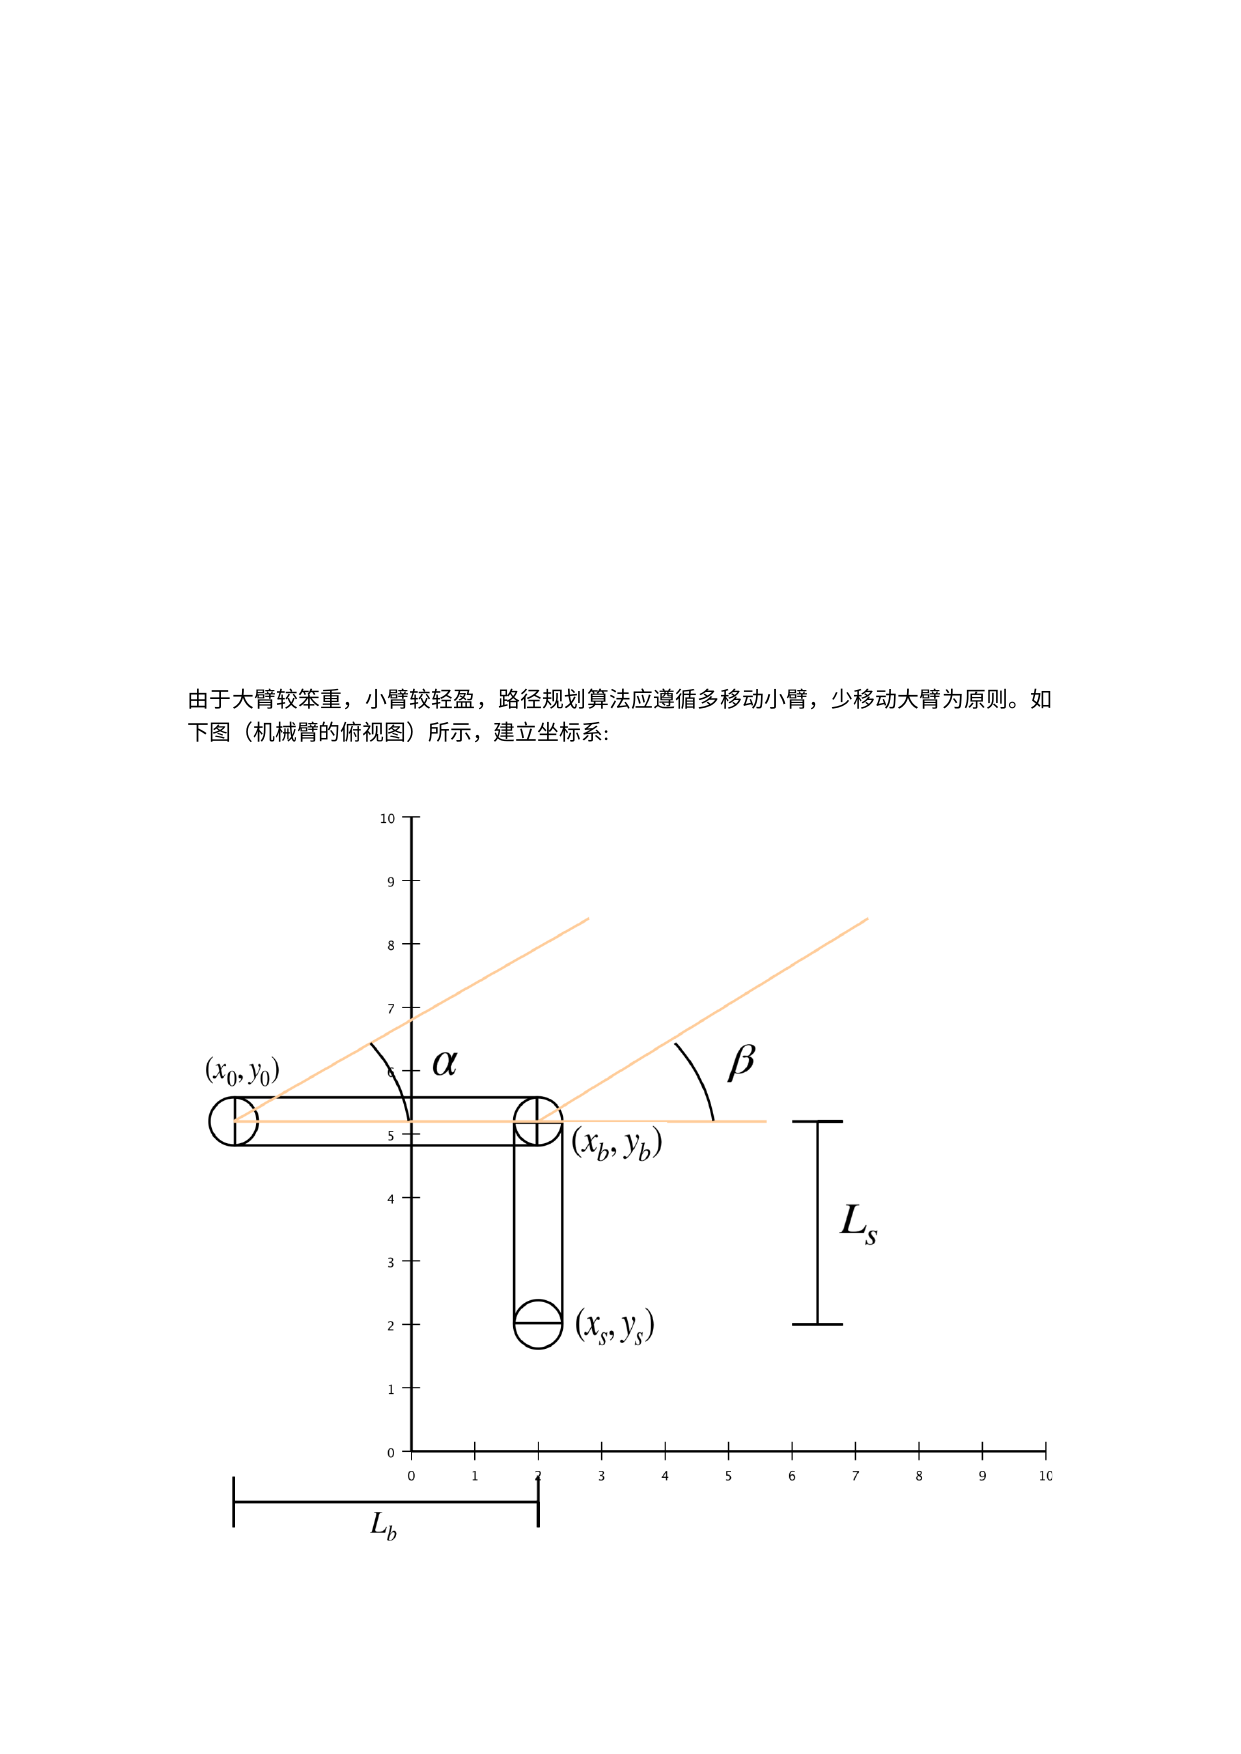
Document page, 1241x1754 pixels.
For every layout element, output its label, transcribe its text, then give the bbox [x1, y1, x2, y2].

picture [187, 794, 1053, 1545]
text 由于大臂较笨重，小臂较轻盈，路径规划算法应遵循多移动小臂，少移动大臂为原则。如下图（机械臂的俯视图）所示，建立坐标系: [187, 682, 1053, 747]
